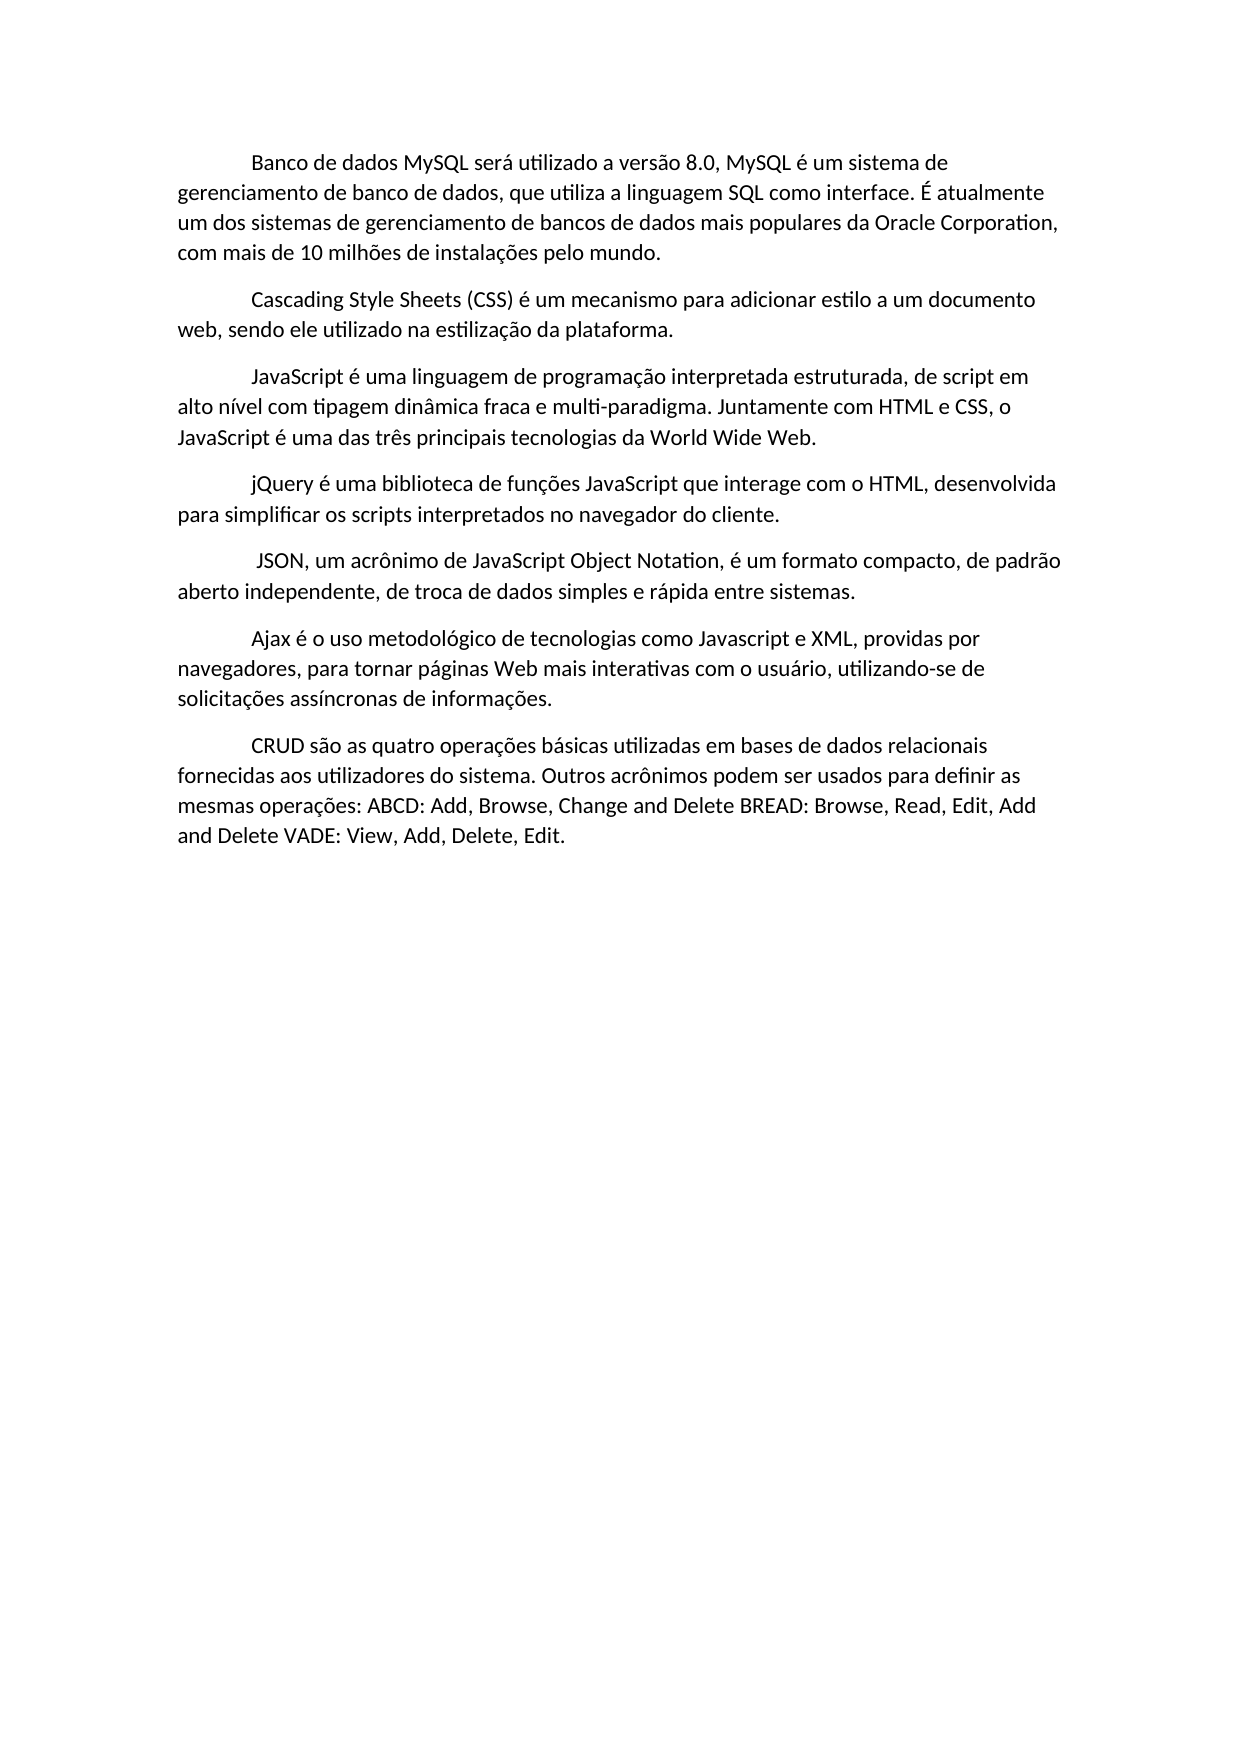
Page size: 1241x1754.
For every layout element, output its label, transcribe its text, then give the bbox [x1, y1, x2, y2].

text jQuery é uma biblioteca de funções JavaScript que interage com o HTML, desenvolvida para simplificar os scripts interpretados no navegador do cliente. [177, 469, 1063, 528]
text Cascading Style Sheets (CSS) é um mecanismo para adicionar estilo a um documento web, sendo ele utilizado na estilização da plataforma. [177, 285, 1063, 343]
text JavaScript é uma linguagem de programação interpretada estruturada, de script em alto nível com tipagem dinâmica fraca e multi-paradigma. Juntamente com HTML e CSS, o JavaScript é uma das três principais tecnologias da World Wide Web. [177, 362, 1063, 451]
text Banco de dados MySQL será utilizado a versão 8.0, MySQL é um sistema de gerenciamento de banco de dados, que utiliza a linguagem SQL como interface. É atualmente um dos sistemas de gerenciamento de bancos de dados mais populares da Oracle Corporation, com mais de 10 milhões de instalações pelo mundo. [177, 148, 1063, 266]
text JSON, um acrônimo de JavaScript Object Notation, é um formato compacto, de padrão aberto independente, de troca de dados simples e rápida entre sistemas. [177, 547, 1063, 605]
text CRUD são as quatro operações básicas utilizadas em bases de dados relacionais fornecidas aos utilizadores do sistema. Outros acrônimos podem ser usados para definir as mesmas operações: ABCD: Add, Browse, Change and Delete BREAD: Browse, Read, Edit, Add and Delete VADE: View, Add, Delete, Edit. [177, 731, 1063, 849]
text Ajax é o uso metodológico de tecnologias como Javascript e XML, providas por navegadores, para tornar páginas Web mais interativas com o usuário, utilizando-se de solicitações assíncronas de informações. [177, 624, 1063, 712]
